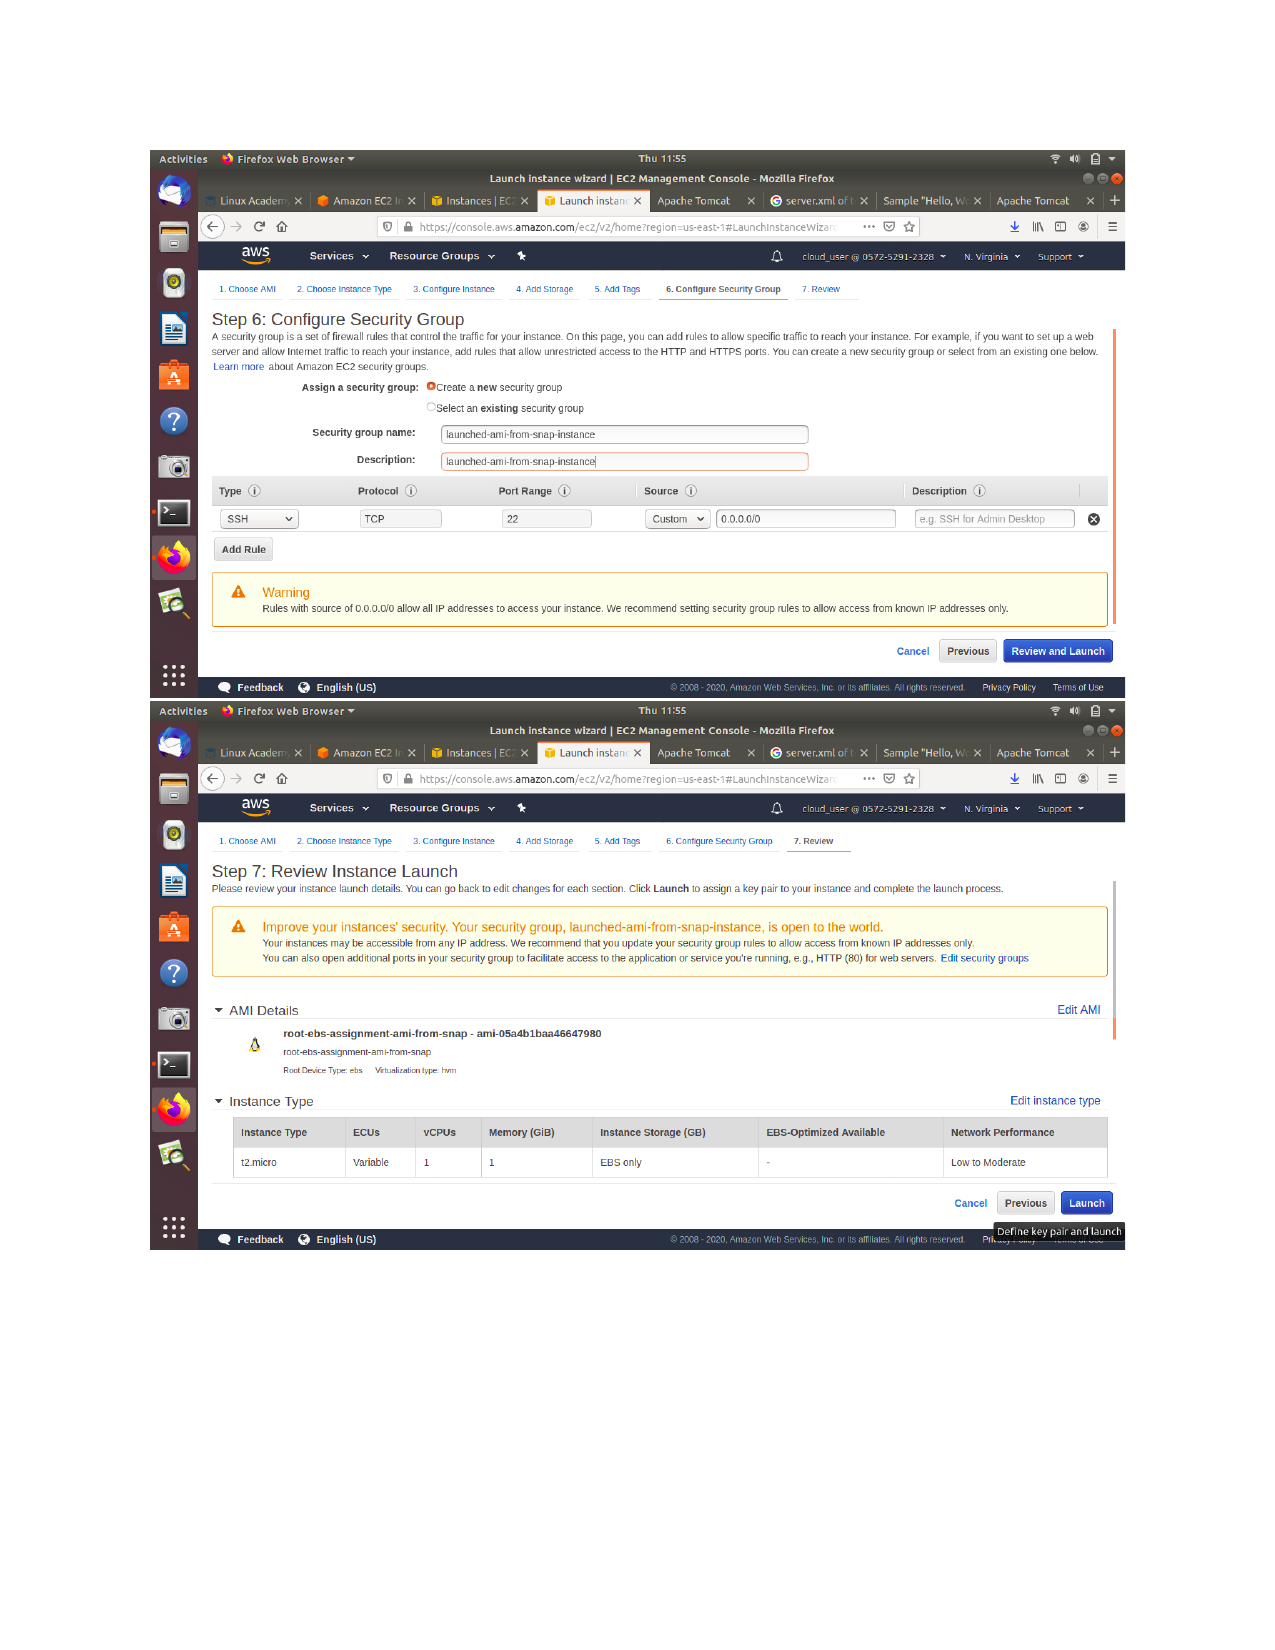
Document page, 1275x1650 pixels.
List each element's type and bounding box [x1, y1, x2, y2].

picture [150, 701, 1125, 1250]
picture [150, 150, 1125, 698]
